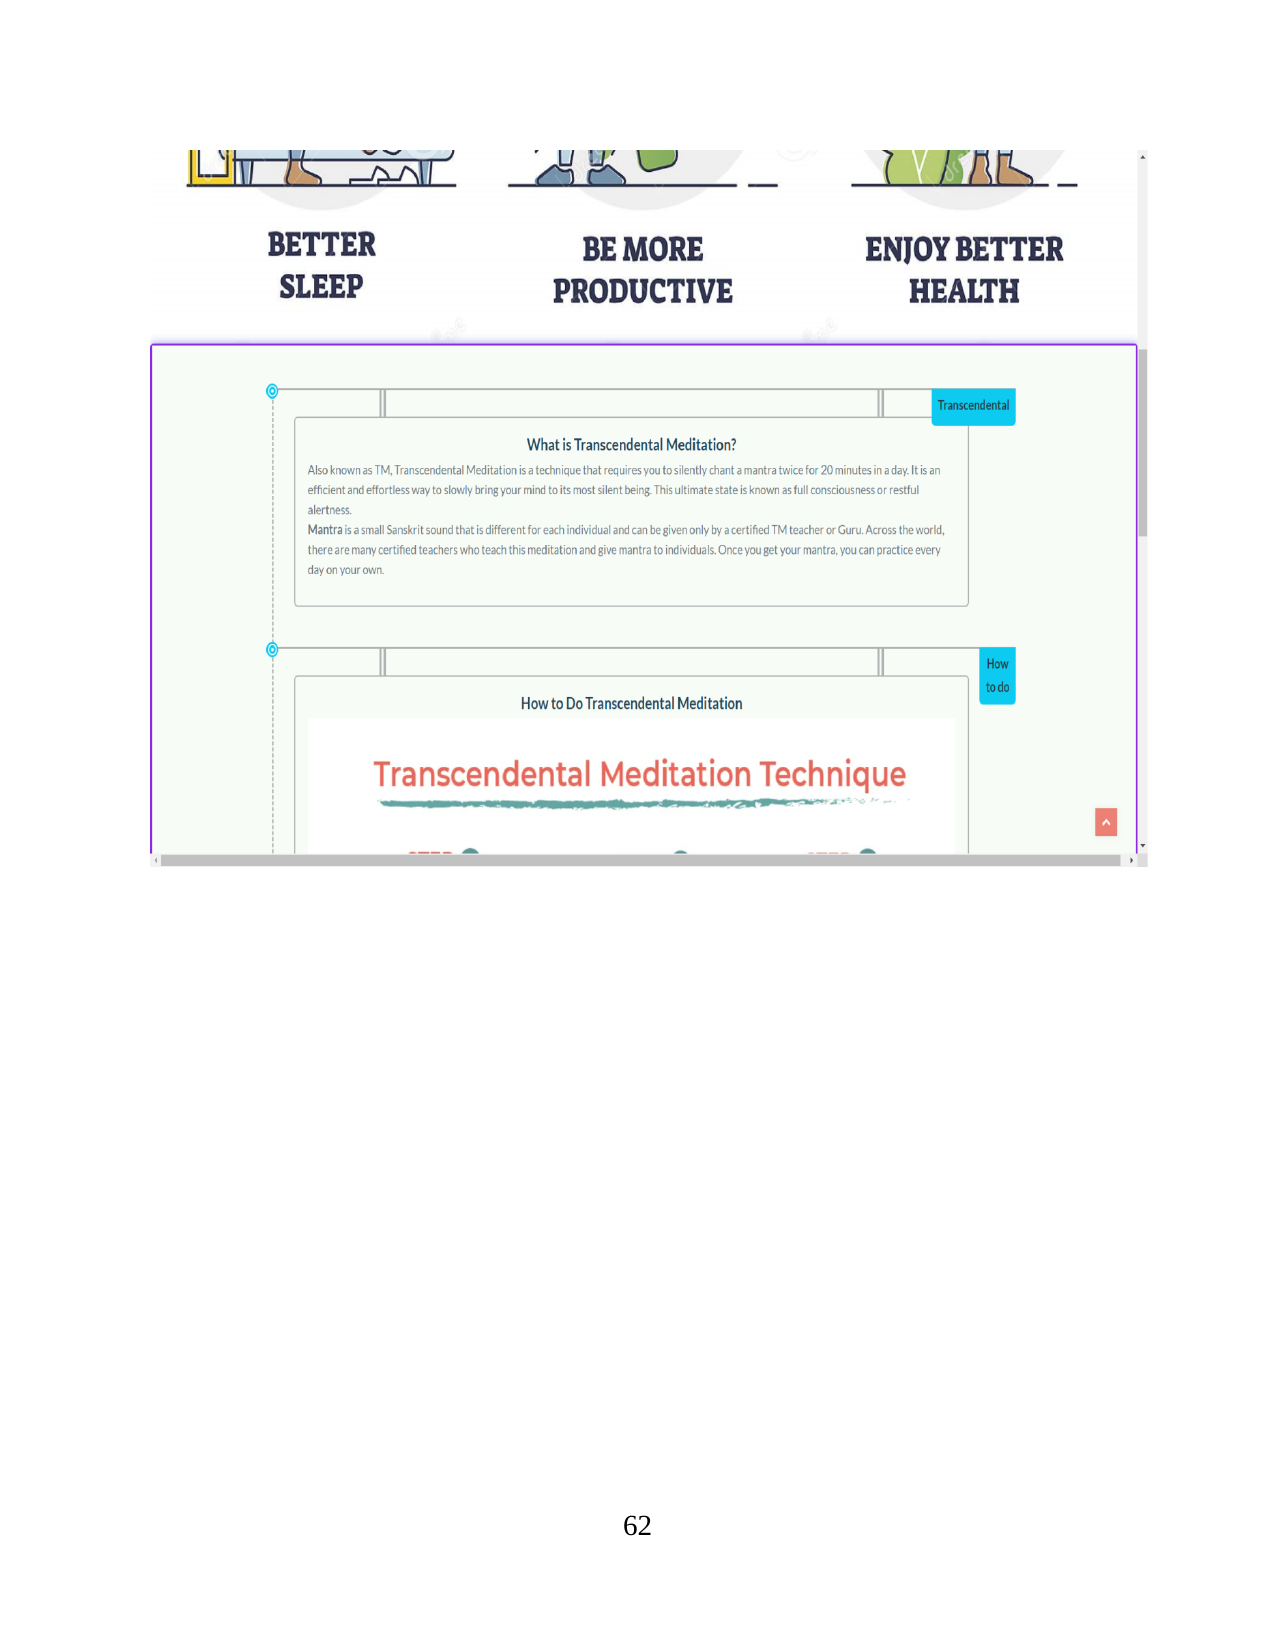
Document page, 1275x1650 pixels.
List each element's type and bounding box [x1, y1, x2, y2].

picture [150, 150, 1148, 867]
